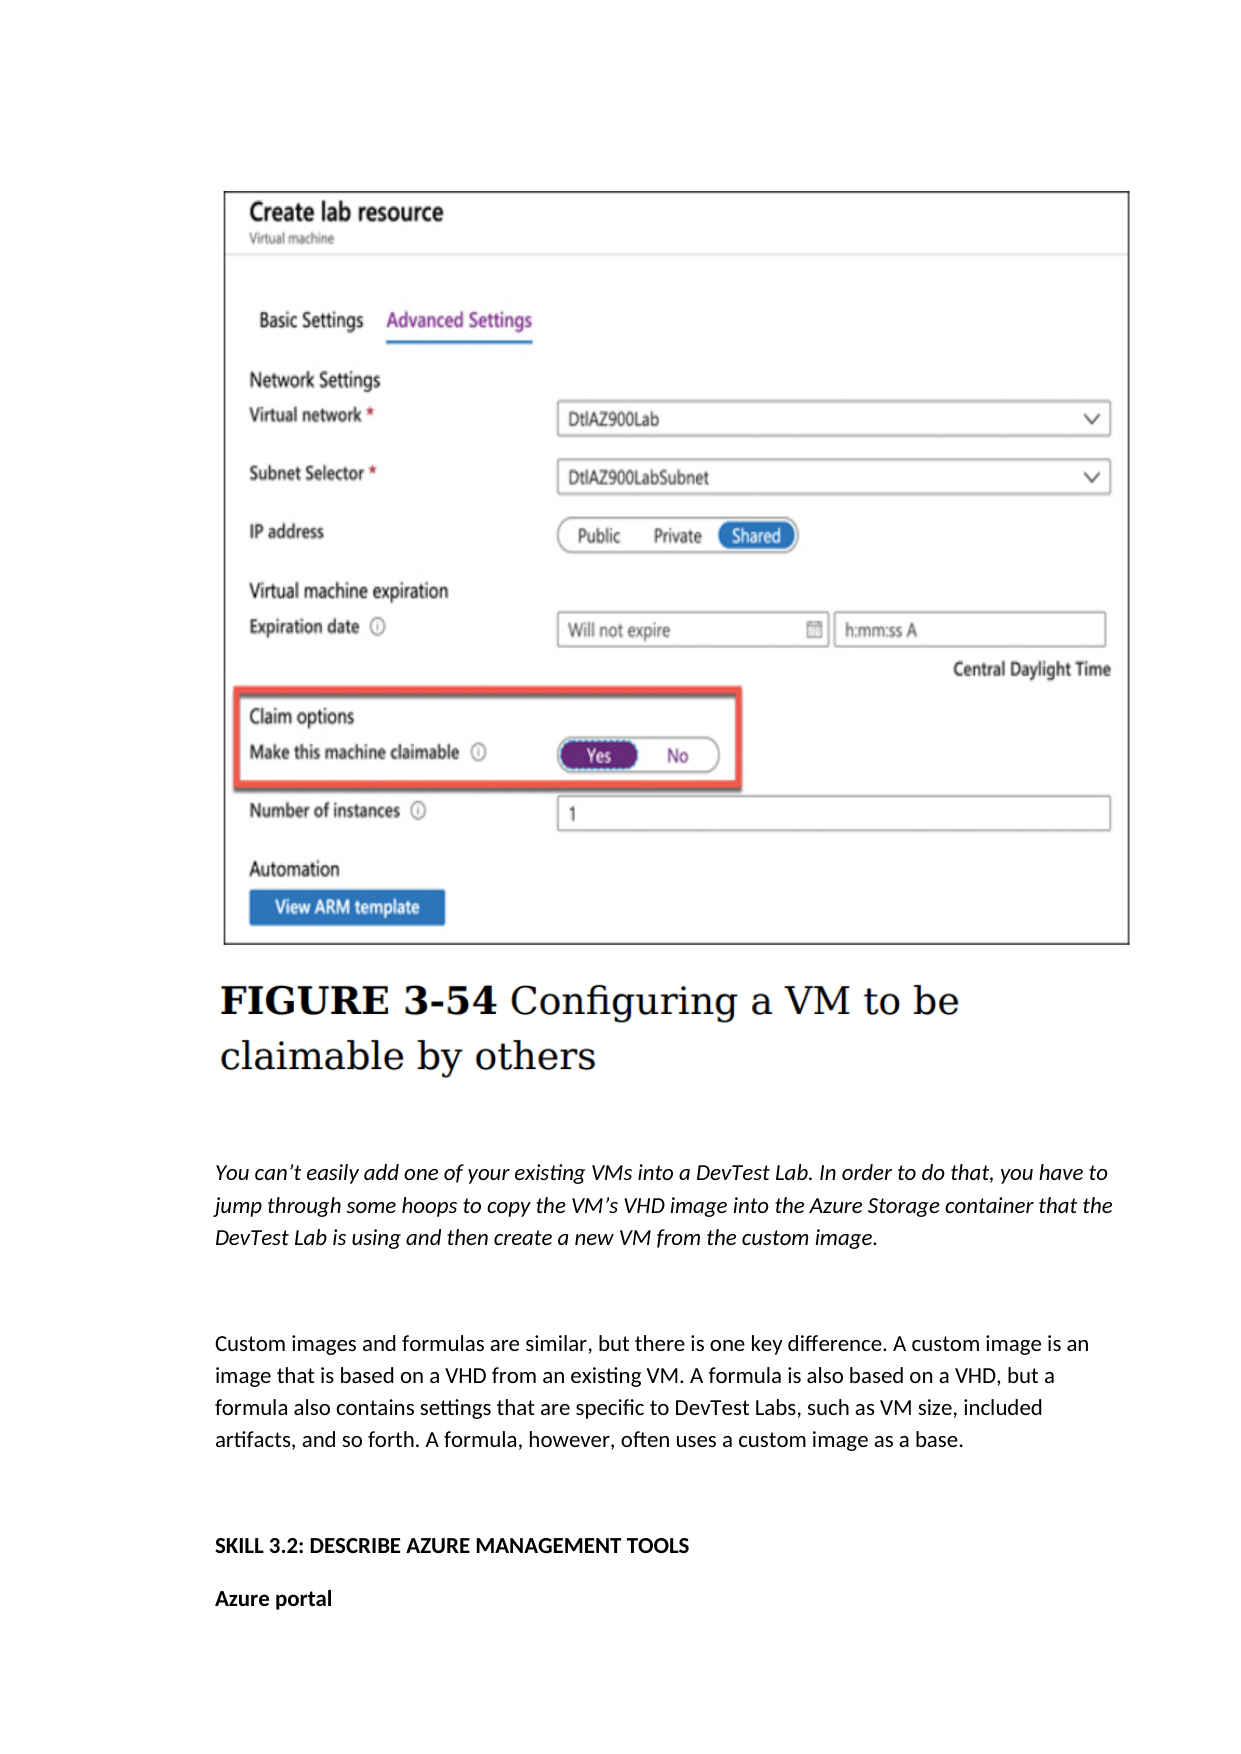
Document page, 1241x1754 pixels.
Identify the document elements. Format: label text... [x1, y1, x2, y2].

text You can’t easily add one of your existing VMs into a DevTest Lab. In order to do that, you have to jump through some hoops to copy the VM’s VHD image into the Azure Storage container that the DevTest Lab is using and then create a new VM from the custom image. [215, 1158, 1122, 1251]
picture [214, 177, 1136, 1081]
text SKILL 3.2: DESCRIBE AZURE MANAGEMENT TOOLS [215, 1532, 1122, 1559]
text Custom images and formulas are similar, but there is one key difference. A custom image is an image that is based on a VHD from an existing VM. A formula is also based on a VHD, but a formula also contains settings that are specific to DevTest Labs, such as VM size, included artifacts, and so forth. A formula, however, often uses a custom image as a base. [215, 1329, 1122, 1453]
text Azure portal [215, 1584, 1122, 1613]
